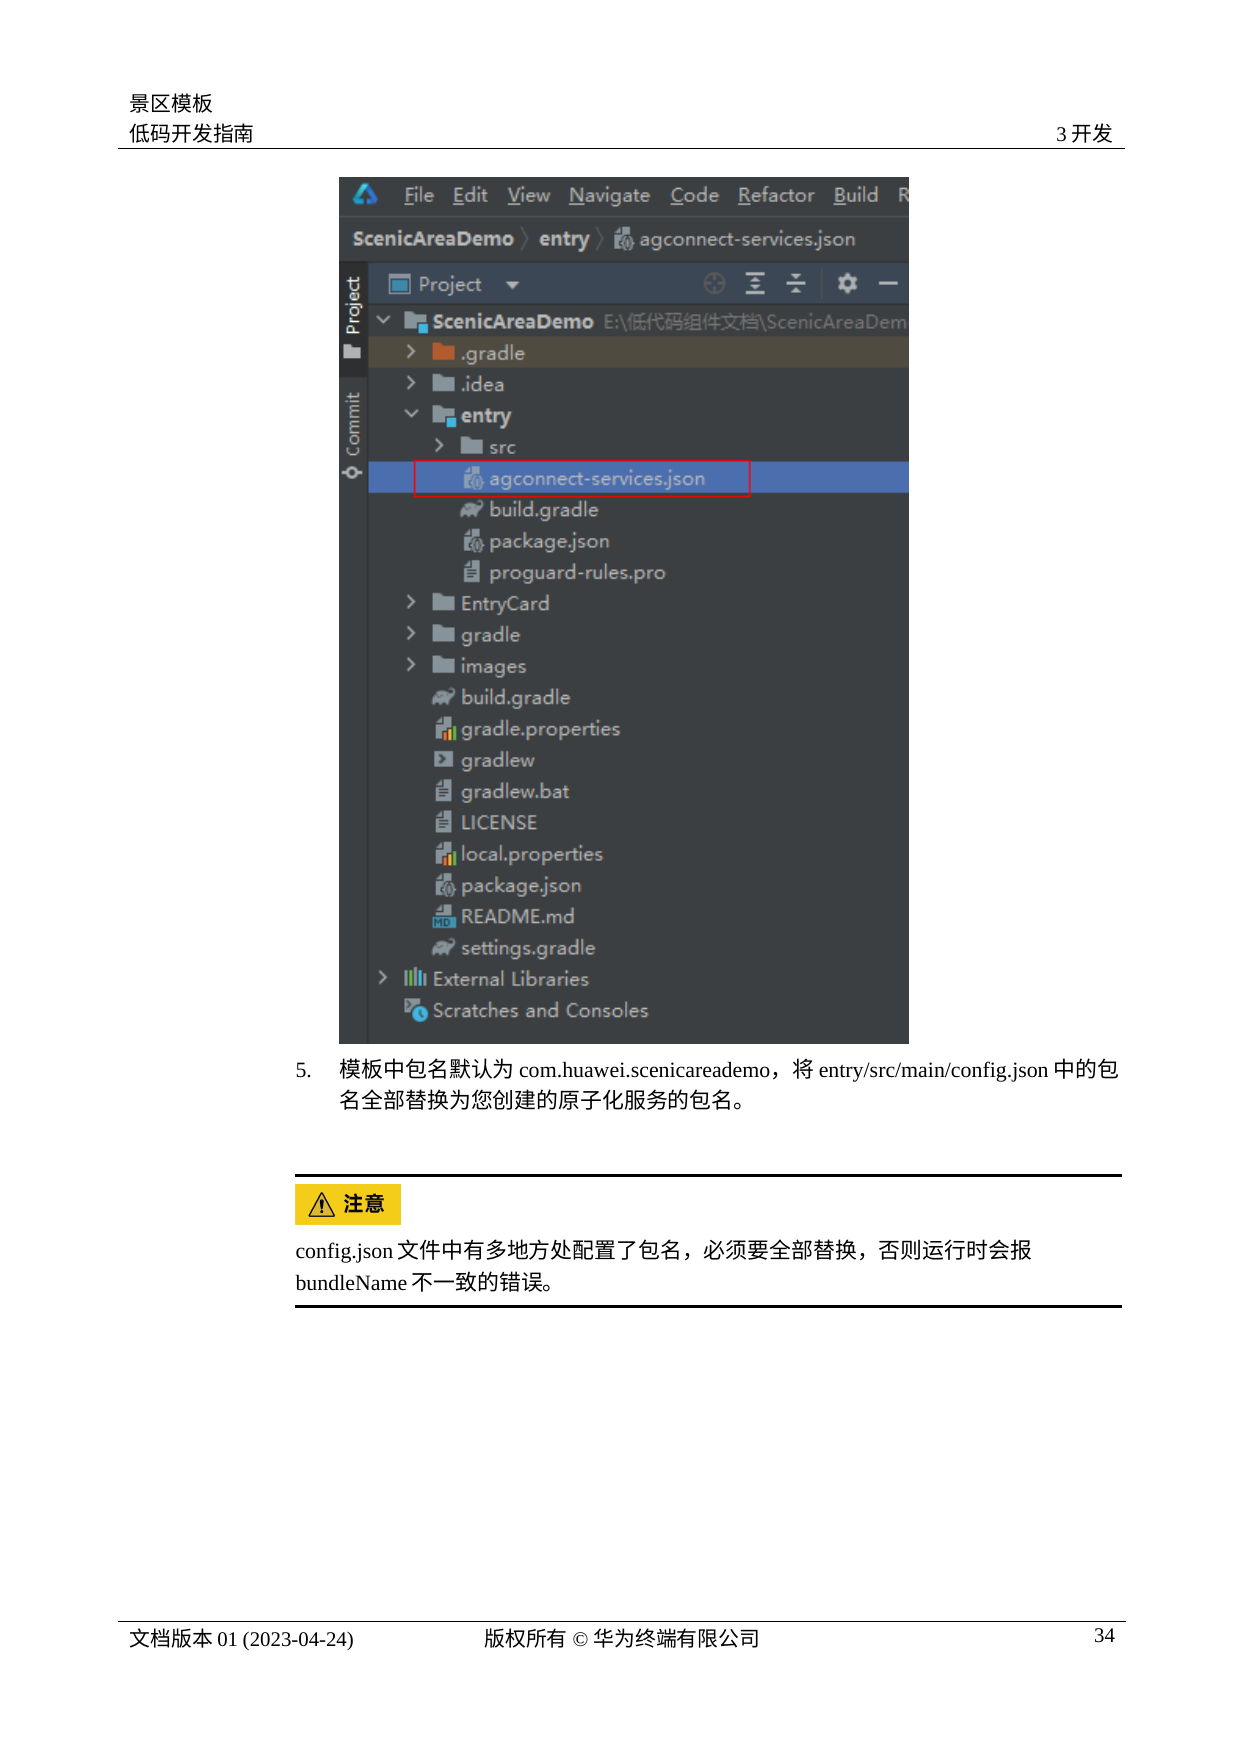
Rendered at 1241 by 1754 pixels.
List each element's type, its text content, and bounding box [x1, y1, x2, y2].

text config.json文件中有多地方处配置了包名，必须要全部替换，否则运行时会报bundleName不一致的错误。 [295, 1233, 1122, 1305]
list 模板中包名默认为com.huawei.scenicareademo，将entry/src/main/config.json中的包名全部替换为您创建的原子化服务的包名。 [295, 1052, 1122, 1115]
picture [339, 177, 909, 1044]
picture [295, 1184, 401, 1225]
